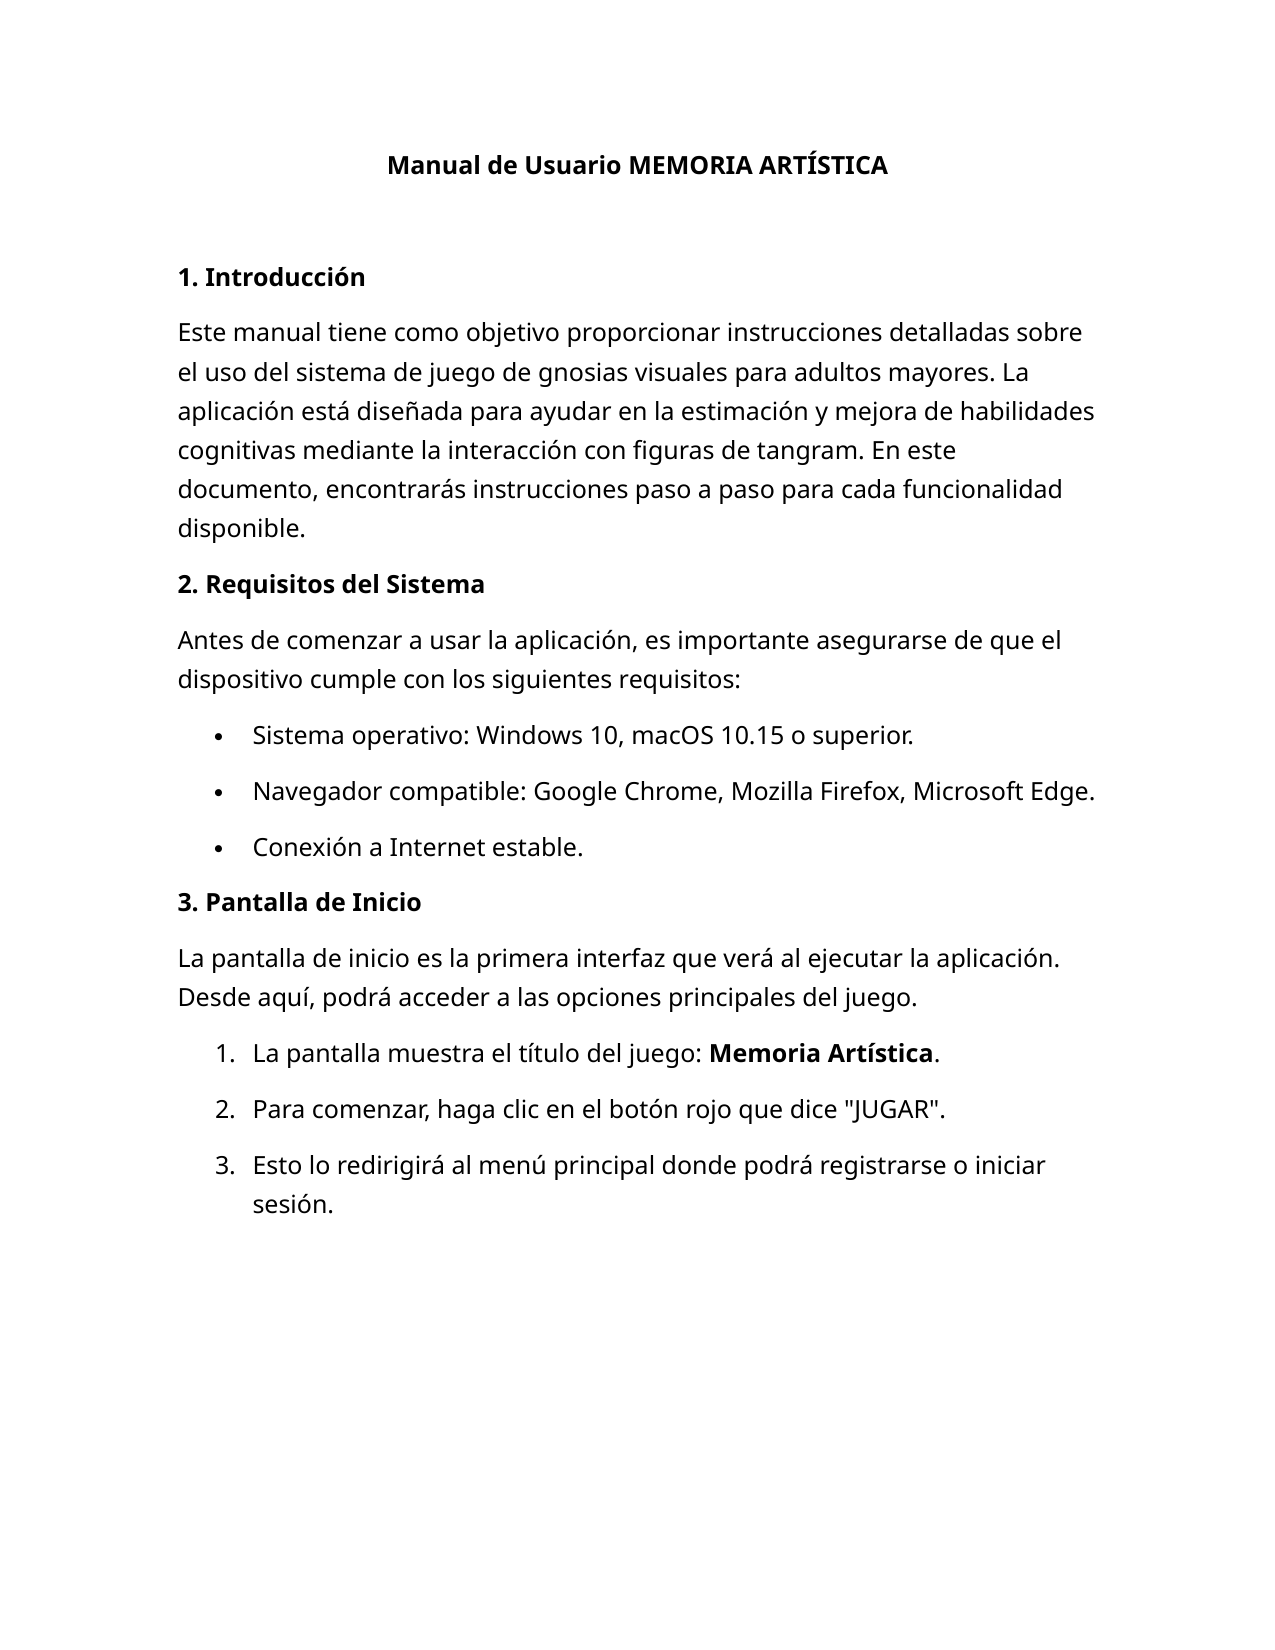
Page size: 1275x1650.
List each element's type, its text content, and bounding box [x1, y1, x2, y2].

list Para comenzar, haga clic en el botón rojo que dice "JUGAR". [215, 1092, 1098, 1126]
list Esto lo redirigirá al menú principal donde podrá registrarse o iniciar sesión. [215, 1148, 1098, 1221]
text La pantalla de inicio es la primera interfaz que verá al ejecutar la aplicación. Desde aquí, podrá acceder a las opciones principales del juego. [177, 941, 1098, 1014]
text 1. Introducción [177, 259, 1098, 293]
list Conexión a Internet estable. [215, 829, 1098, 863]
text Antes de comenzar a usar la aplicación, es importante asegurarse de que el dispositivo cumple con los siguientes requisitos: [177, 623, 1098, 696]
list La pantalla muestra el título del juego: Memoria Artística. [215, 1036, 1098, 1070]
text Manual de Usuario MEMORIA ARTÍSTICA [177, 148, 1098, 182]
text 3. Pantalla de Inicio [177, 885, 1098, 919]
list Sistema operativo: Windows 10, macOS 10.15 o superior. [215, 718, 1098, 752]
list Navegador compatible: Google Chrome, Mozilla Firefox, Microsoft Edge. [215, 773, 1098, 807]
text Este manual tiene como objetivo proporcionar instrucciones detalladas sobre el uso del sistema de juego de gnosias visuales para adultos mayores. La aplicación está diseñada para ayudar en la estimación y mejora de habilidades cognitivas mediante la interacción con figuras de tangram. En este documento, encontrarás instrucciones paso a paso para cada funcionalidad disponible. [177, 315, 1098, 545]
text 2. Requisitos del Sistema [177, 567, 1098, 601]
